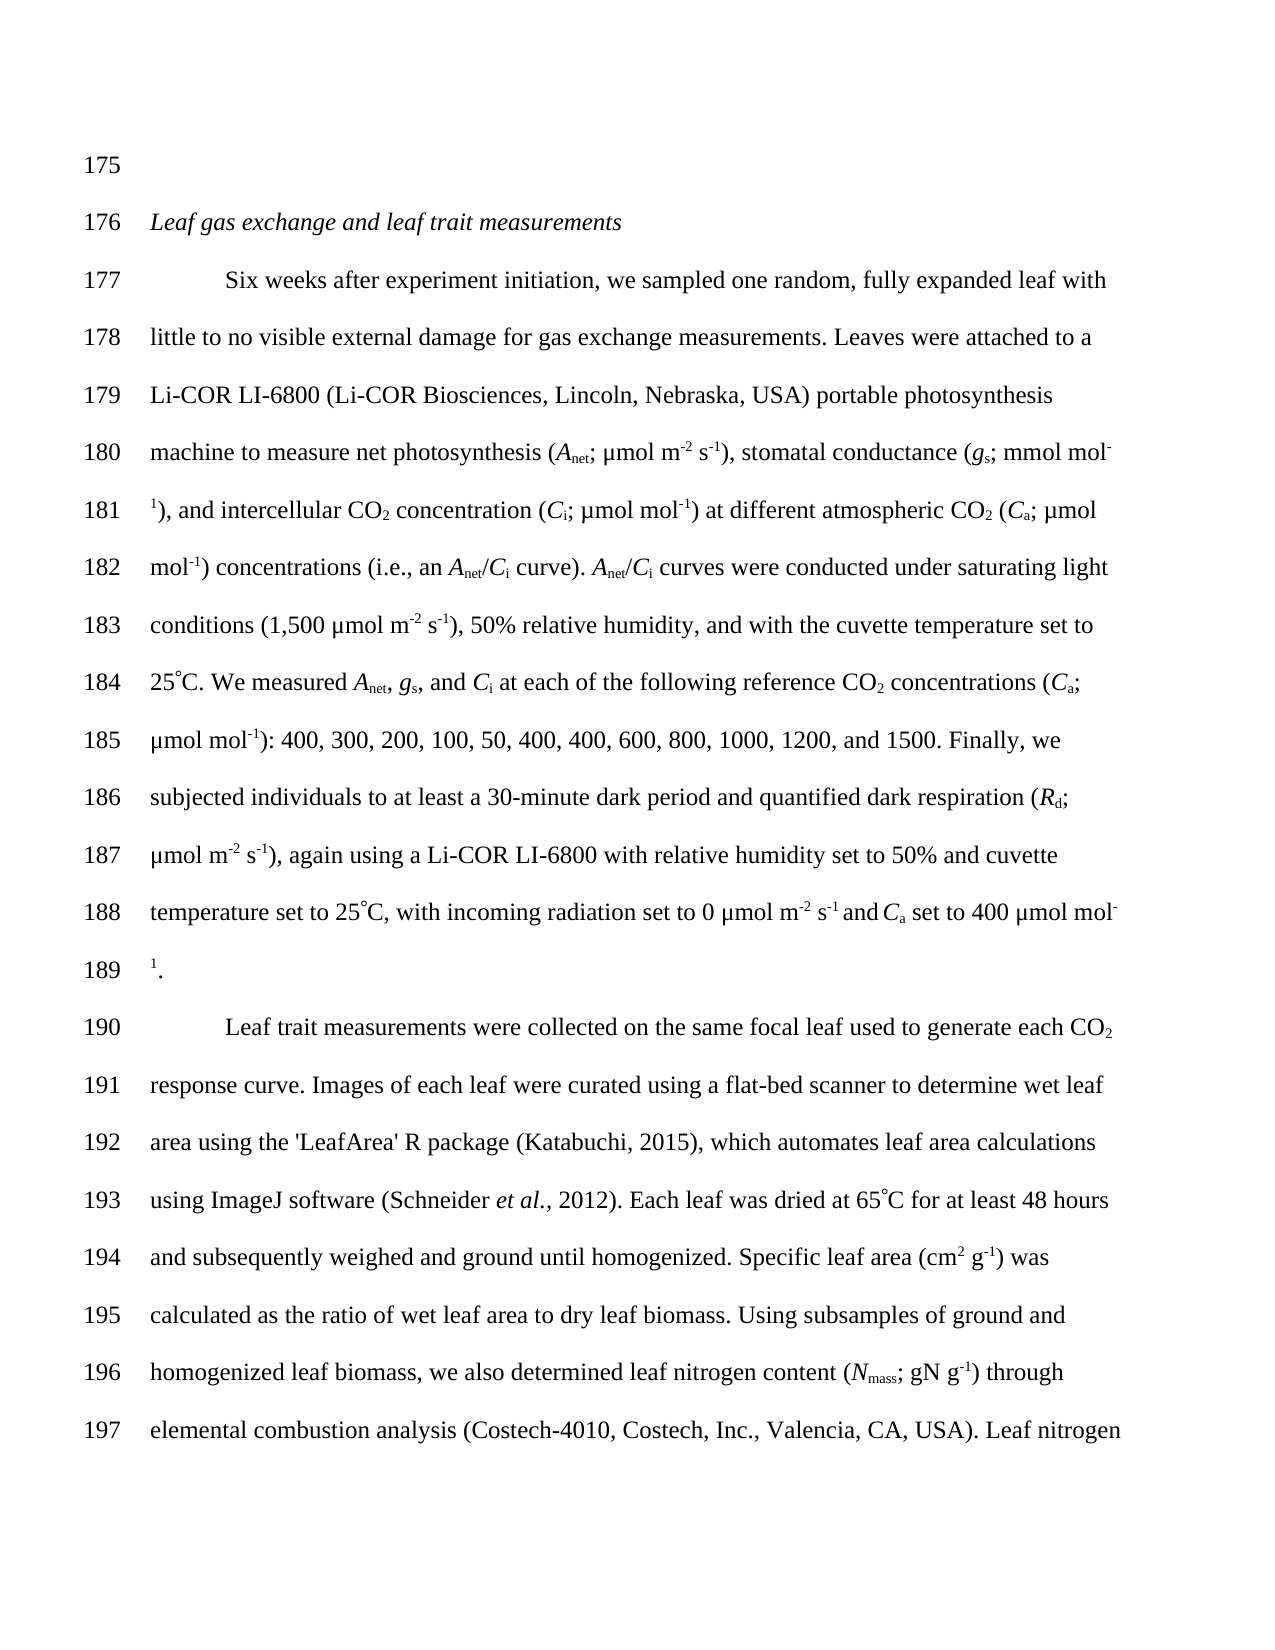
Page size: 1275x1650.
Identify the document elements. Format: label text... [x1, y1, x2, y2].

text Six weeks after experiment initiation, we sampled one random, fully expanded leaf with little to no visible external damage for gas exchange measurements. Leaves were attached to a Li-COR LI-6800 (Li-COR Biosciences, Lincoln, Nebraska, USA) portable photosynthesis machine to measure net photosynthesis (Anet; μmol m-2 s-1), stomatal conductance (gs; mmol mol-1), and intercellular CO2 concentration (Ci; µmol mol-1) at different atmospheric CO2 (Ca; µmol mol-1) concentrations (i.e., an Anet/Ci curve). Anet/Ci curves were conducted under saturating light conditions (1,500 μmol m-2 s-1), 50% relative humidity, and with the cuvette temperature set to 25C. We measured Anet, gs, and Ci at each of the following reference CO2 concentrations (Ca; μmol mol-1): 400, 300, 200, 100, 50, 400, 400, 600, 800, 1000, 1200, and 1500. Finally, we subjected individuals to at least a 30-minute dark period and quantified dark respiration (Rd; μmol m-2 s-1), again using a Li-COR LI-6800 with relative humidity set to 50% and cuvette temperature set to 25C, with incoming radiation set to 0 μmol m-2 s-1 and Ca set to 400 μmol mol-1. [150, 265, 1125, 984]
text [150, 1012, 1125, 1444]
text Leaf gas exchange and leaf trait measurements [150, 207, 1125, 236]
